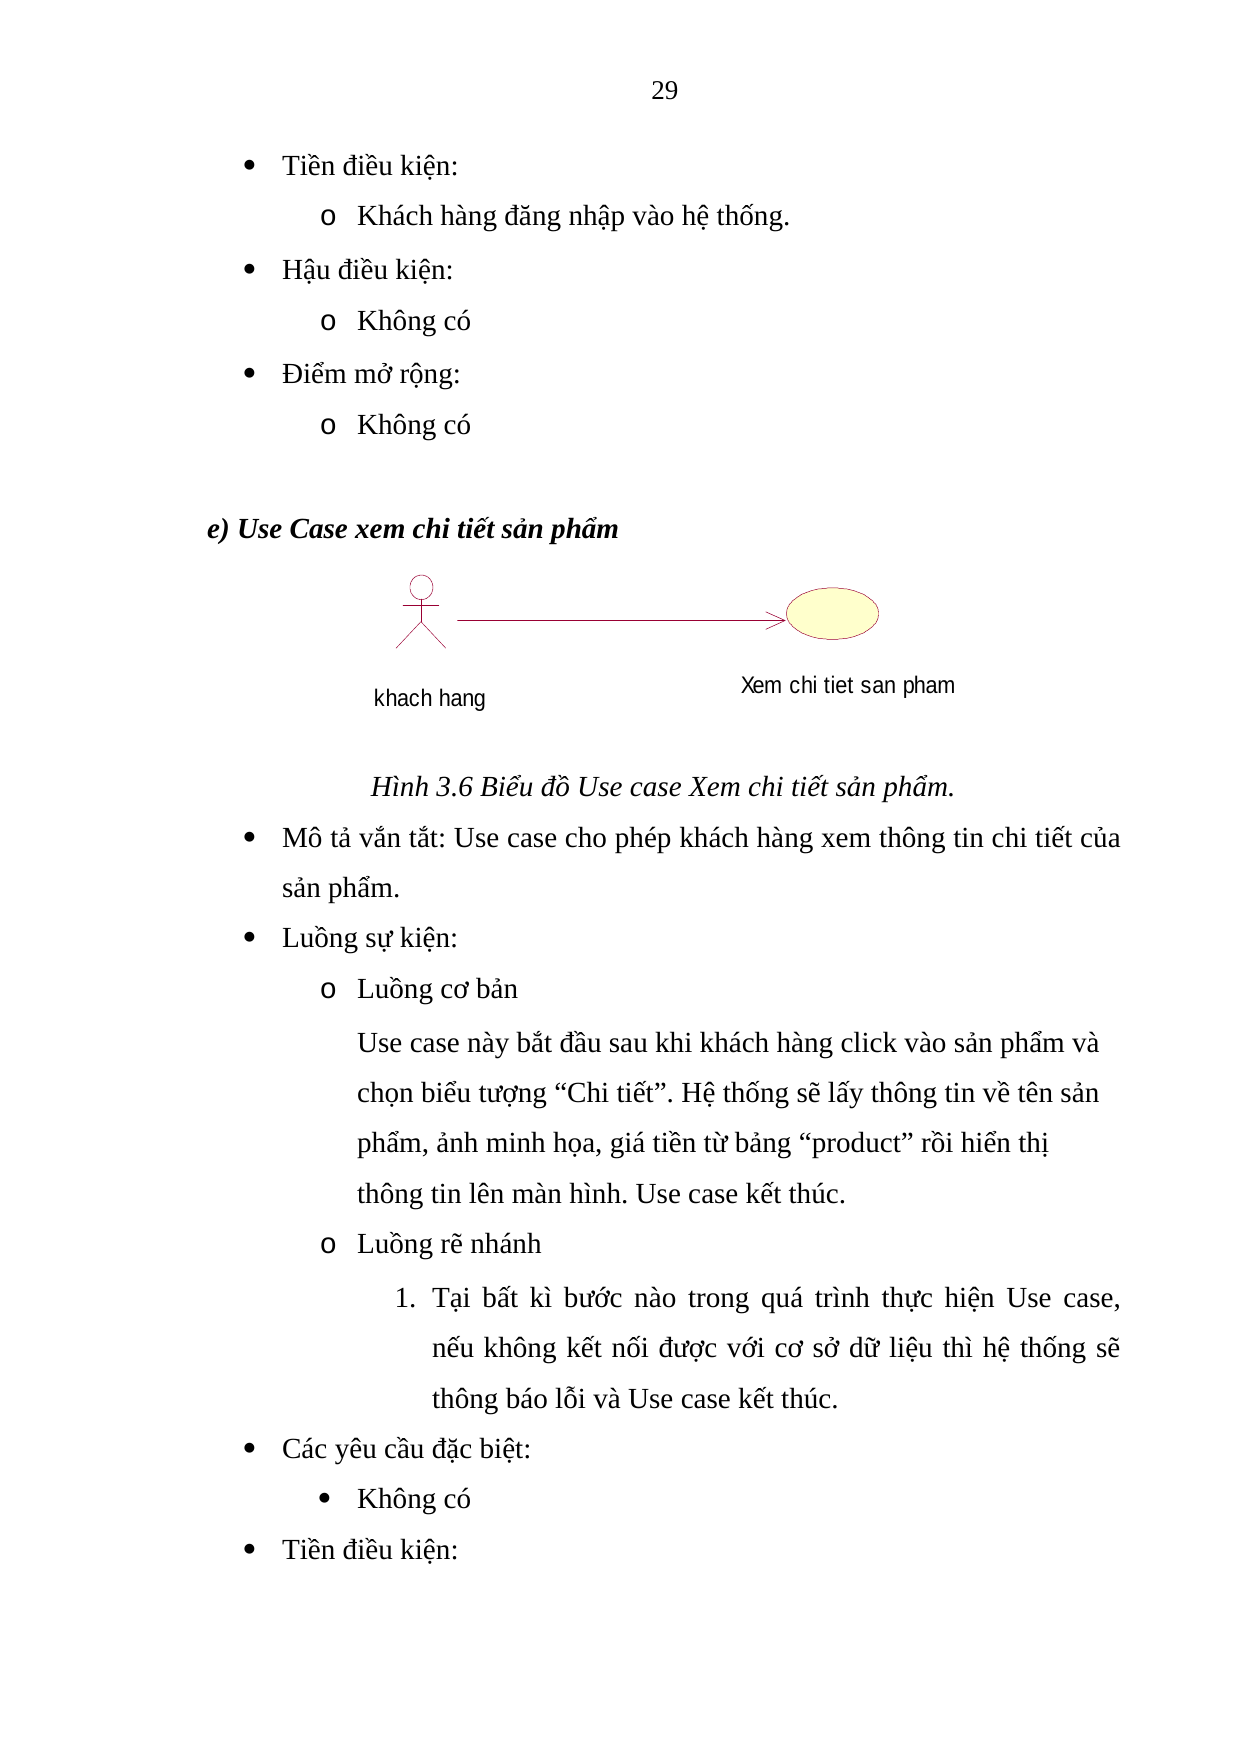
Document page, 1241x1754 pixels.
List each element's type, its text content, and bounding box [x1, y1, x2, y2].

list Luồng rẽ nhánh [319, 1226, 1122, 1262]
text Hình 3.6 Biểu đồ Use case Xem chi tiết sản phẩm. [207, 769, 1122, 803]
list Không có [319, 303, 1122, 339]
list Tiền điều kiện: [244, 148, 1122, 181]
list Không có [319, 407, 1122, 443]
list Luồng cơ bản [319, 971, 1122, 1007]
list Khách hàng đăng nhập vào hệ thống. [319, 198, 1122, 234]
list Tiền điều kiện: [244, 1532, 1122, 1566]
list Hậu điều kiện: [244, 252, 1122, 286]
list Không có [319, 1482, 1122, 1515]
text e) Use Case xem chi tiết sản phẩm [207, 511, 1122, 545]
text Use case này bắt đầu sau khi khách hàng click vào sản phẩm và chọn biểu tượng “Chi tiết”. Hệ thống sẽ lấy thông tin về tên sản phẩm, ảnh minh họa, giá tiền từ bảng “product” rồi hiển thị thông tin lên màn hình. Use case kết thúc. [357, 1025, 1122, 1209]
list Luồng sự kiện: [244, 921, 1122, 954]
list Điểm mở rộng: [244, 357, 1122, 390]
list Mô tả vắn tắt: Use case cho phép khách hàng xem thông tin chi tiết của sản phẩm. [244, 820, 1122, 904]
list Các yêu cầu đặc biệt: [244, 1431, 1122, 1465]
list Tại bất kì bước nào trong quá trình thực hiện Use case, nếu không kết nối được với cơ sở dữ liệu thì hệ thống sẽ thông báo lỗi và Use case kết thúc. [394, 1280, 1122, 1414]
